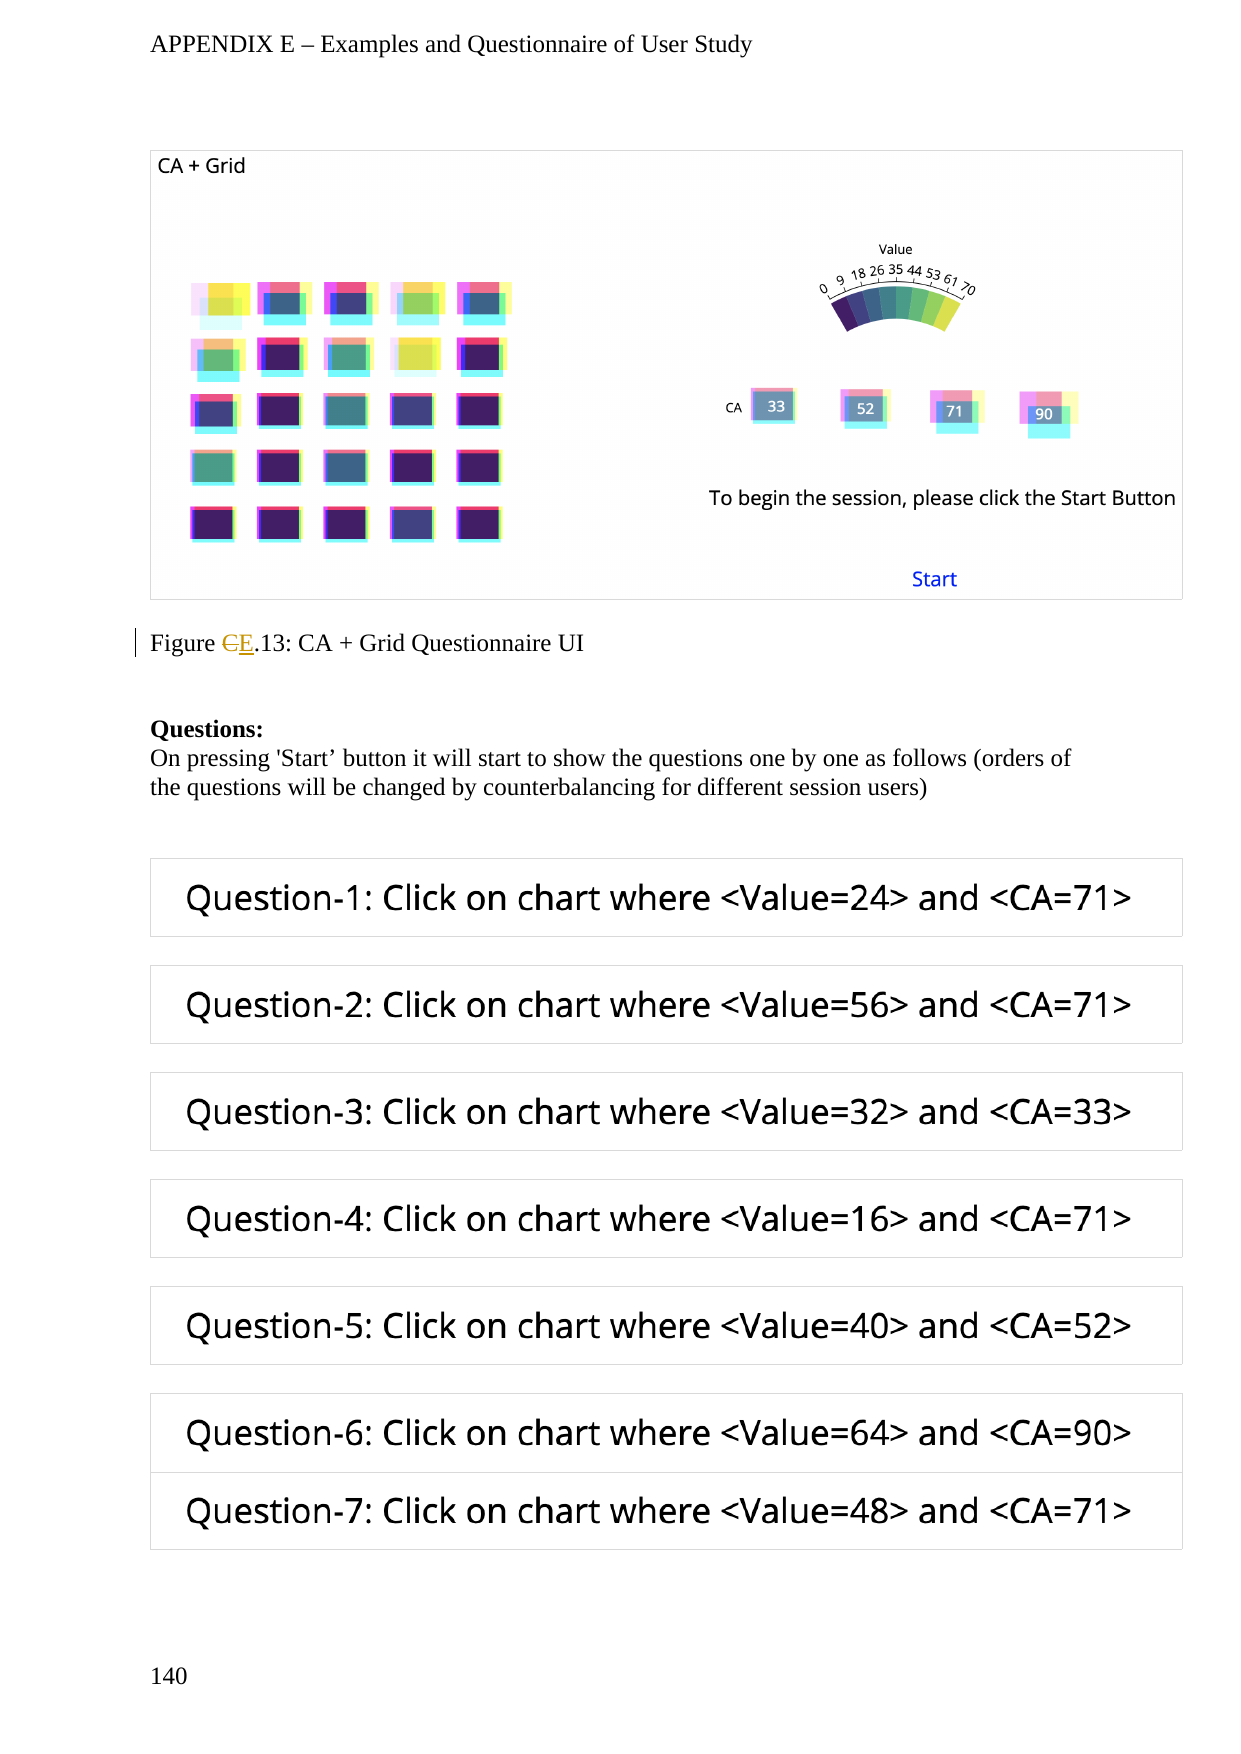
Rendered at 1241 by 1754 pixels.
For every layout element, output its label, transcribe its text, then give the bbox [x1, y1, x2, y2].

text Questions: [150, 714, 1090, 743]
text On pressing 'Start’ button it will start to show the questions one by one as follows (orders of the questions will be changed by counterbalancing for different session users) [150, 743, 1090, 801]
picture [151, 1287, 1182, 1364]
text Figure .13: CA + Grid Questionnaire UI [150, 628, 1090, 657]
picture [151, 151, 1182, 599]
picture [151, 966, 1182, 1043]
picture [151, 1180, 1182, 1257]
picture [151, 1473, 1182, 1549]
picture [151, 1394, 1182, 1472]
picture [151, 859, 1182, 936]
picture [151, 1073, 1182, 1150]
